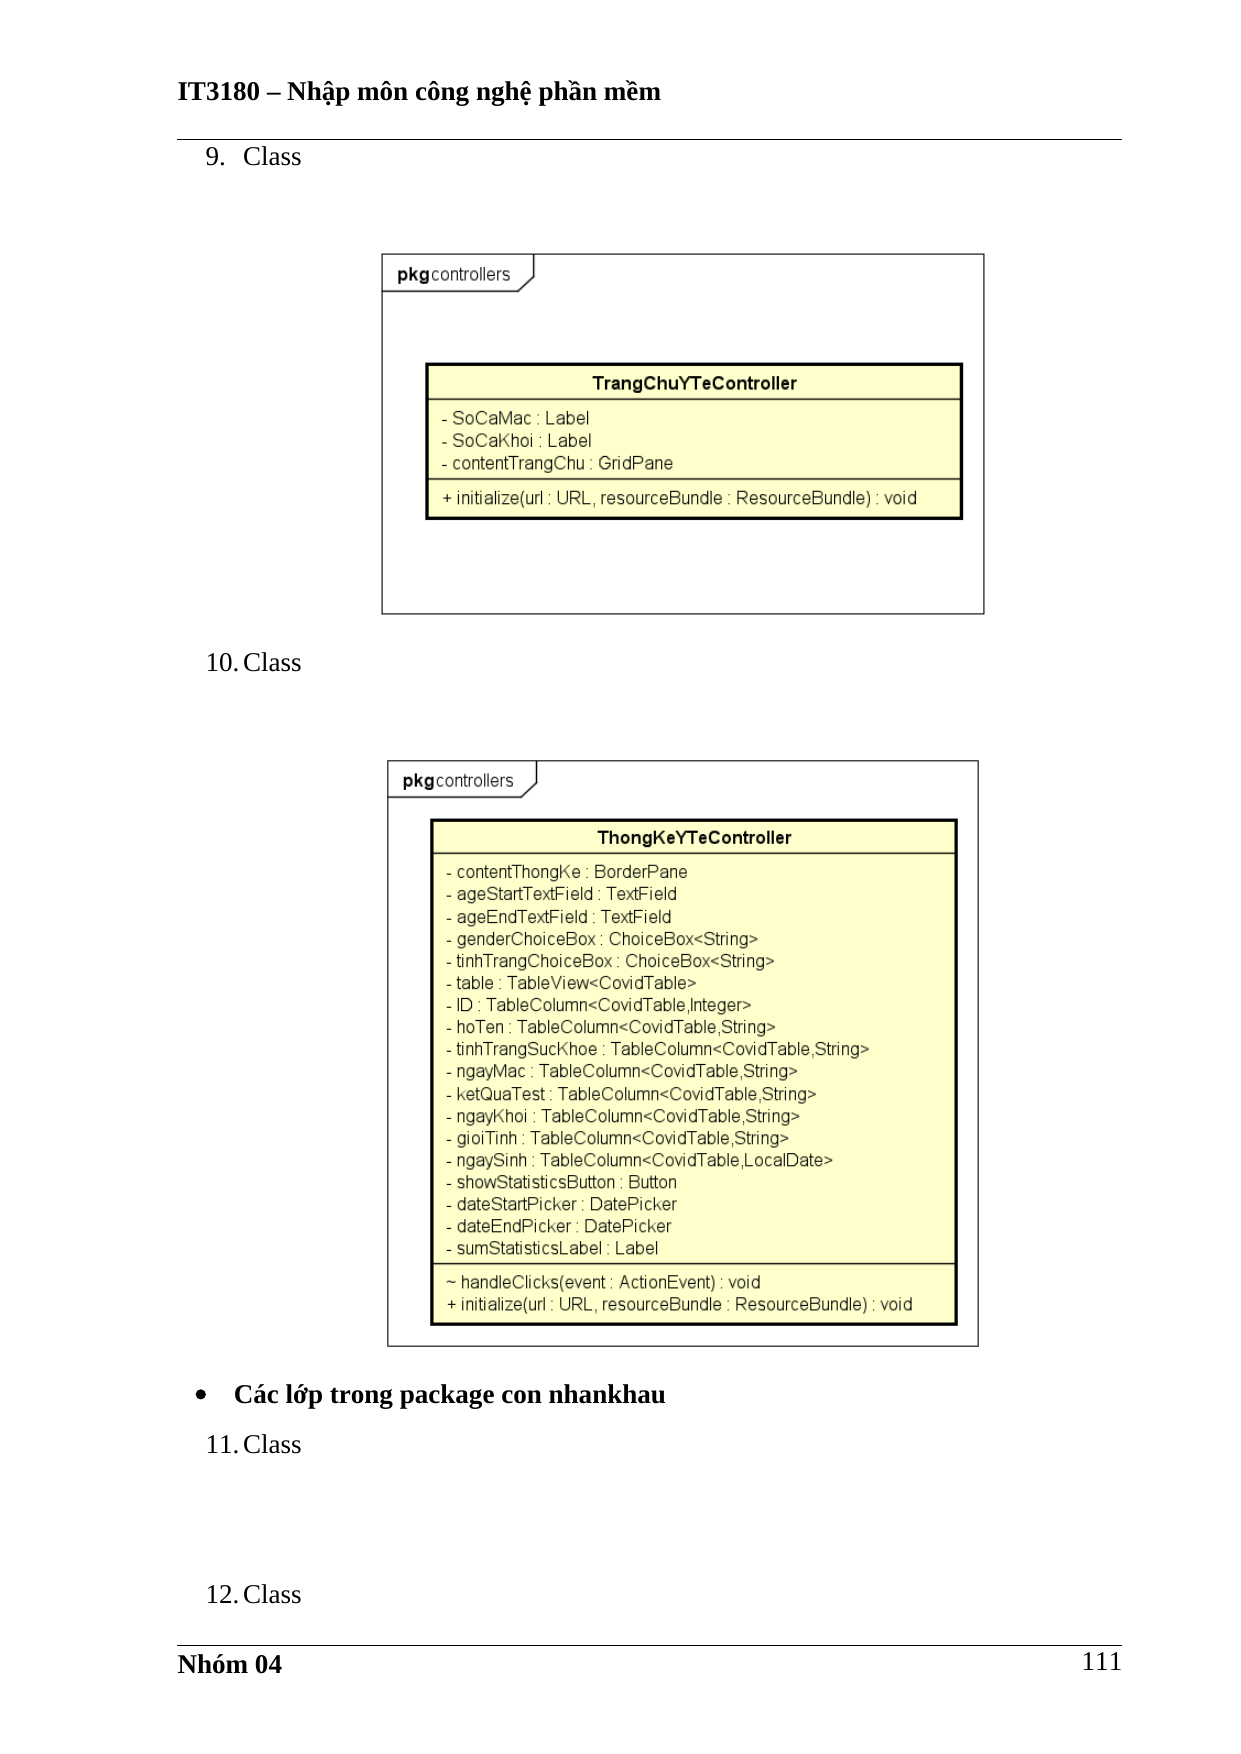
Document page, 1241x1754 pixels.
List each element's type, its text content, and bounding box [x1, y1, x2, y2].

picture [373, 746, 992, 1360]
list Class [205, 1578, 1122, 1609]
list Class [205, 140, 1122, 172]
list Class [205, 647, 1122, 678]
picture [367, 240, 998, 628]
list Class [205, 1428, 1122, 1460]
list Các lớp trong package con nhankhau [196, 1378, 1122, 1410]
